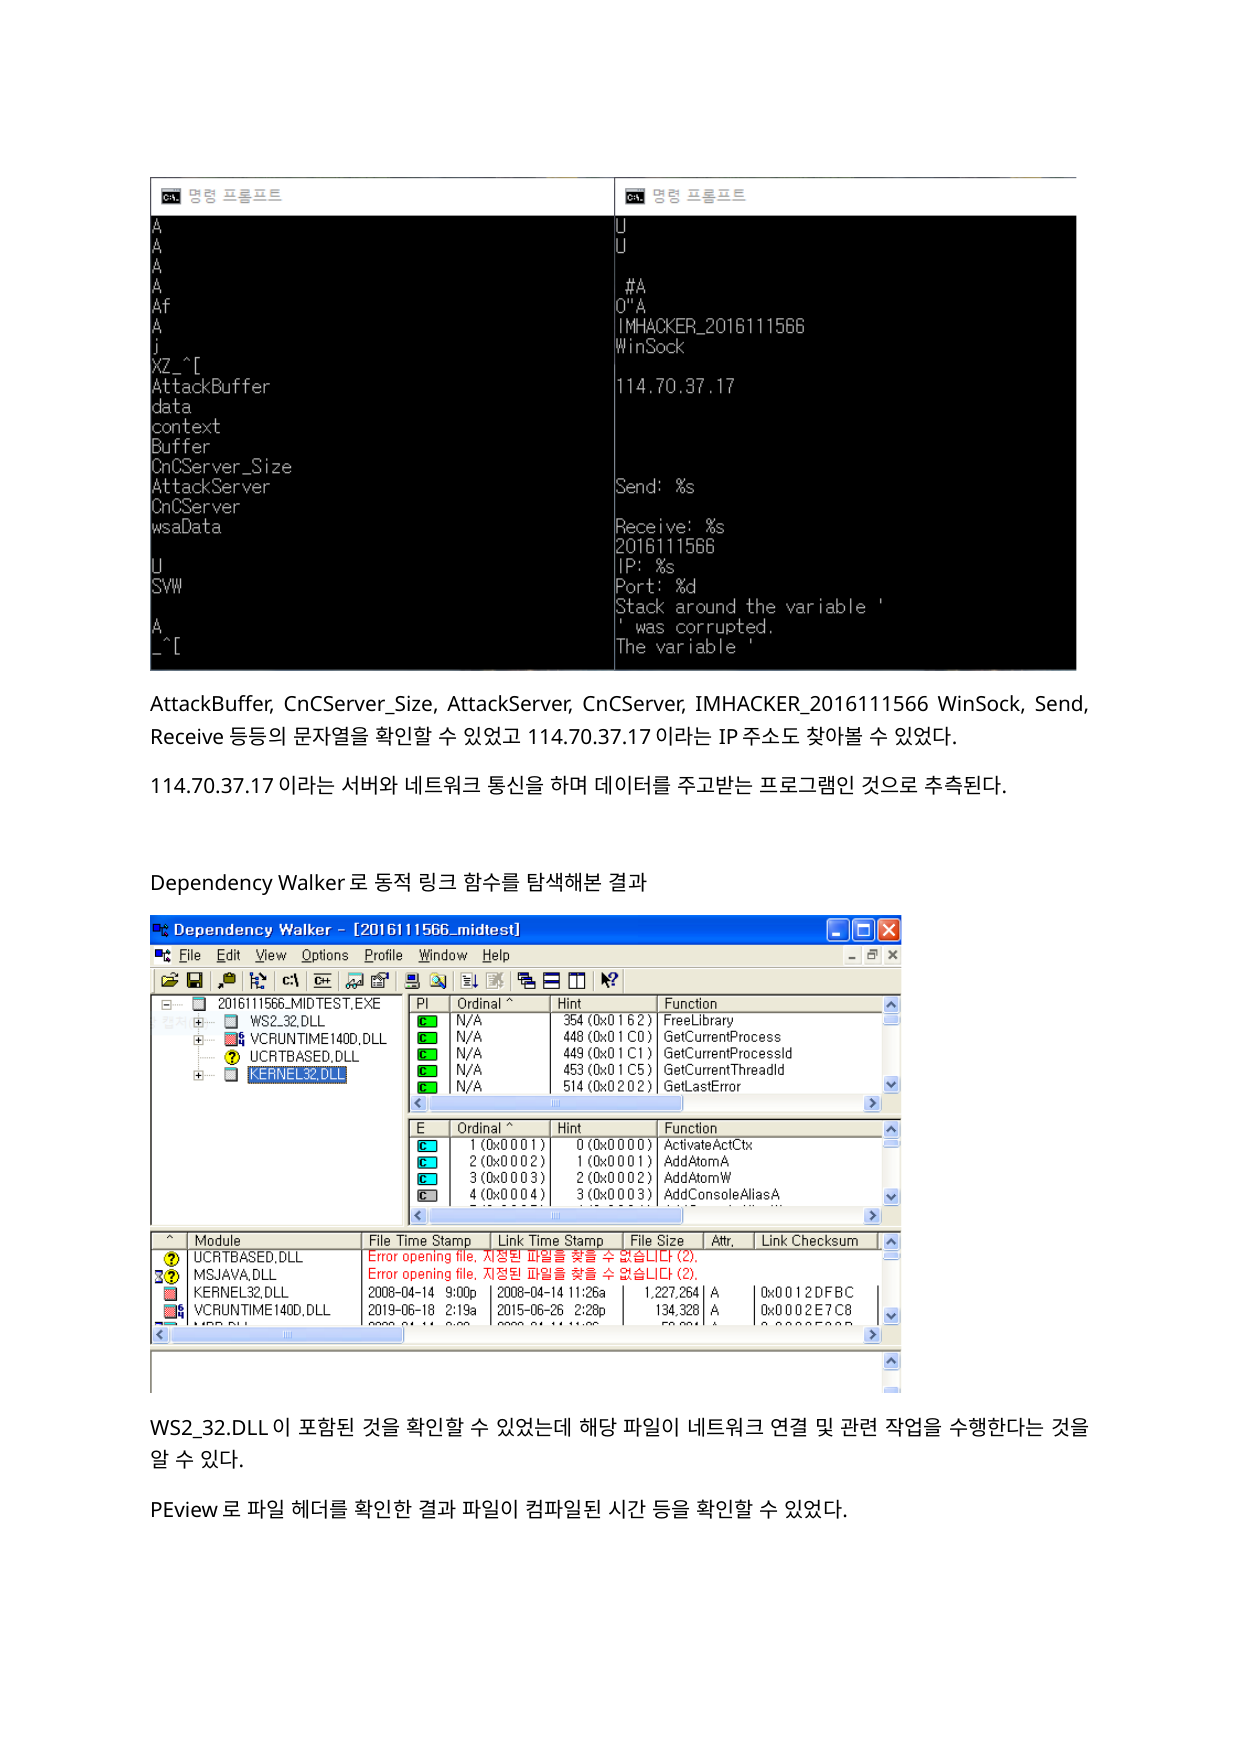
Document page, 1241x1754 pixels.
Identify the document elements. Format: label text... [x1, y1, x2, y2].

picture [150, 915, 902, 1393]
text 114.70.37.17이라는 서버와 네트워크 통신을 하며 데이터를 주고받는 프로그램인 것으로 추측된다. [150, 769, 1090, 800]
text Dependency Walker로 동적 링크 함수를 탐색해본 결과 [150, 866, 1090, 896]
text AttackBuffer, CnCServer_Size, AttackServer, CnCServer, IMHACKER_2016111566 WinSock, Send, Receive 등등의 문자열을 확인할 수 있었고 114.70.37.17이라는 IP주소도 찾아볼 수 있었다. [150, 689, 1090, 750]
text WS2_32.DLL이 포함된 것을 확인할 수 있었는데 해당 파일이 네트워크 연결 및 관련 작업을 수행한다는 것을 알 수 있다. [150, 1411, 1090, 1474]
text PEview로 파일 헤더를 확인한 결과 파일이 컴파일된 시간 등을 확인할 수 있었다. [150, 1493, 1090, 1523]
picture [150, 177, 1077, 671]
